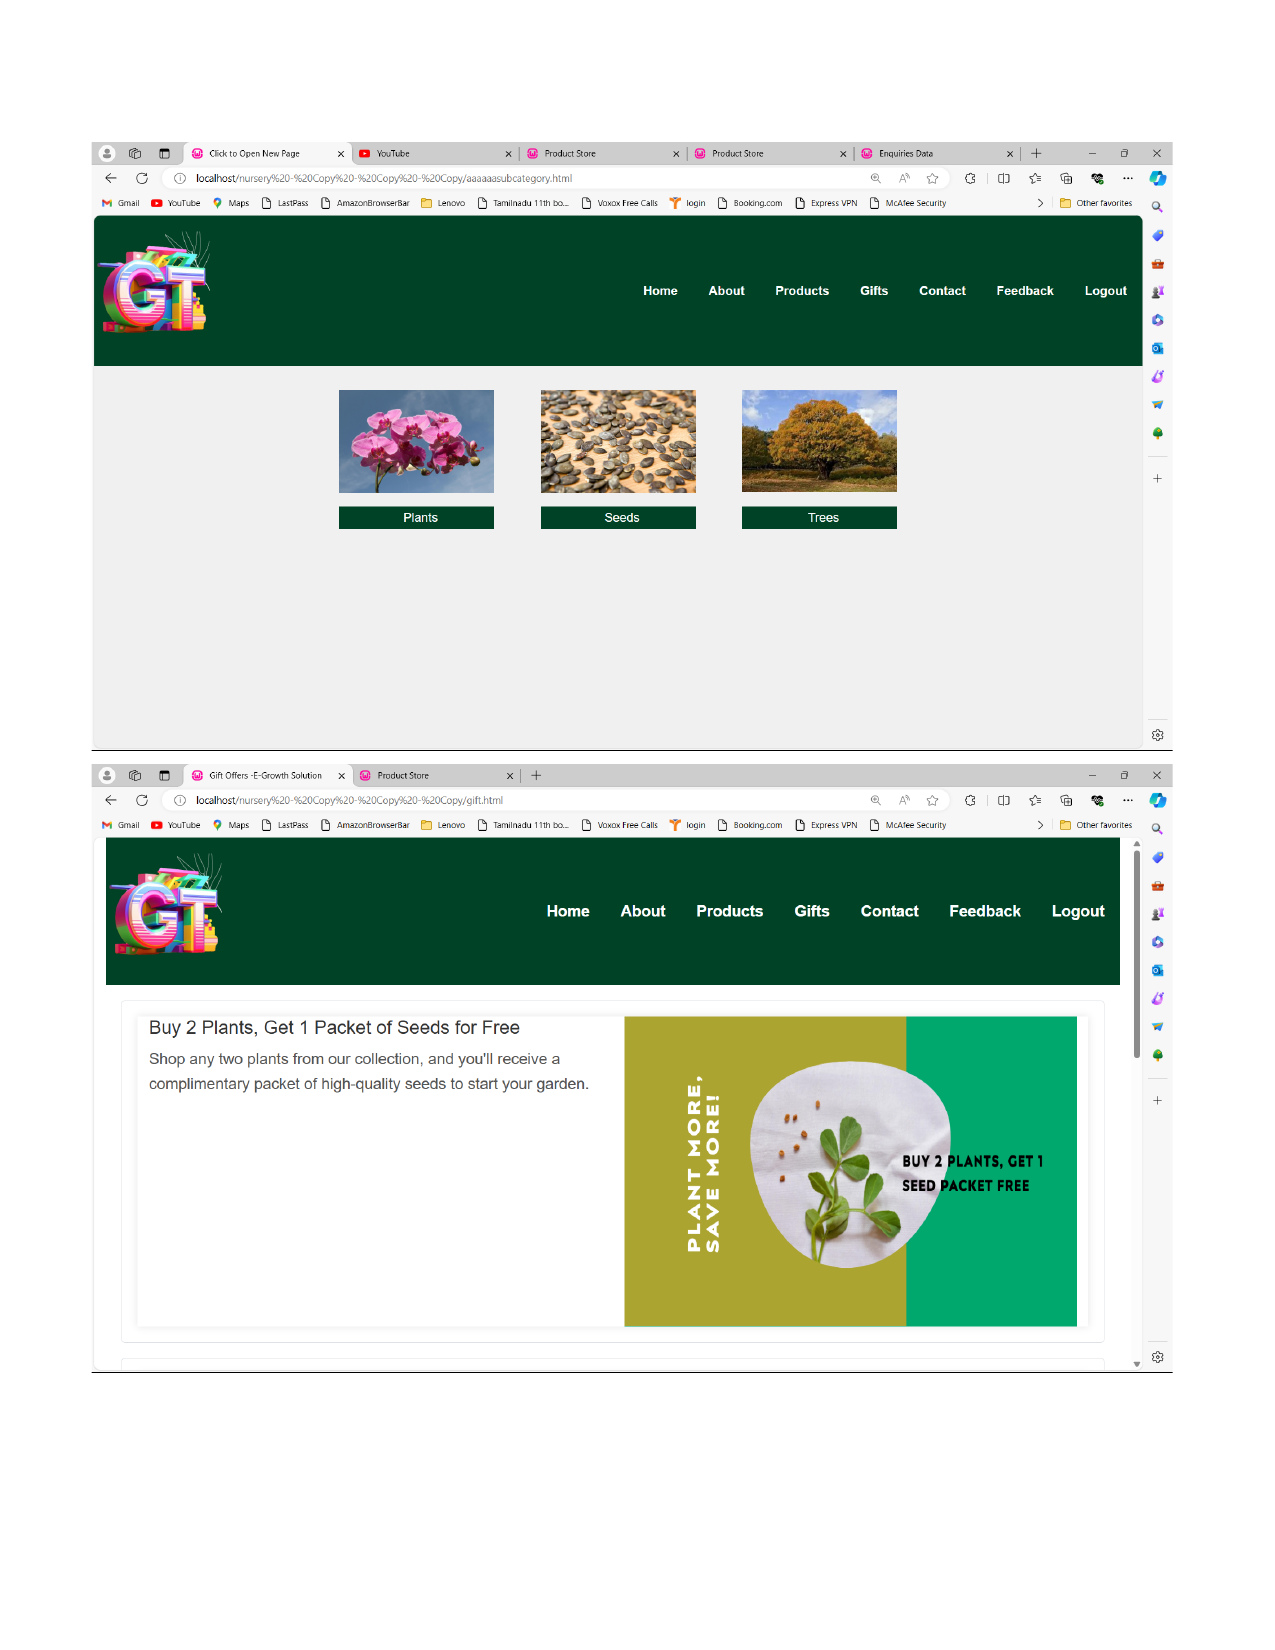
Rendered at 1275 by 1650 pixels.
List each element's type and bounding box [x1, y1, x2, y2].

picture [91, 764, 1173, 1373]
picture [91, 142, 1173, 751]
